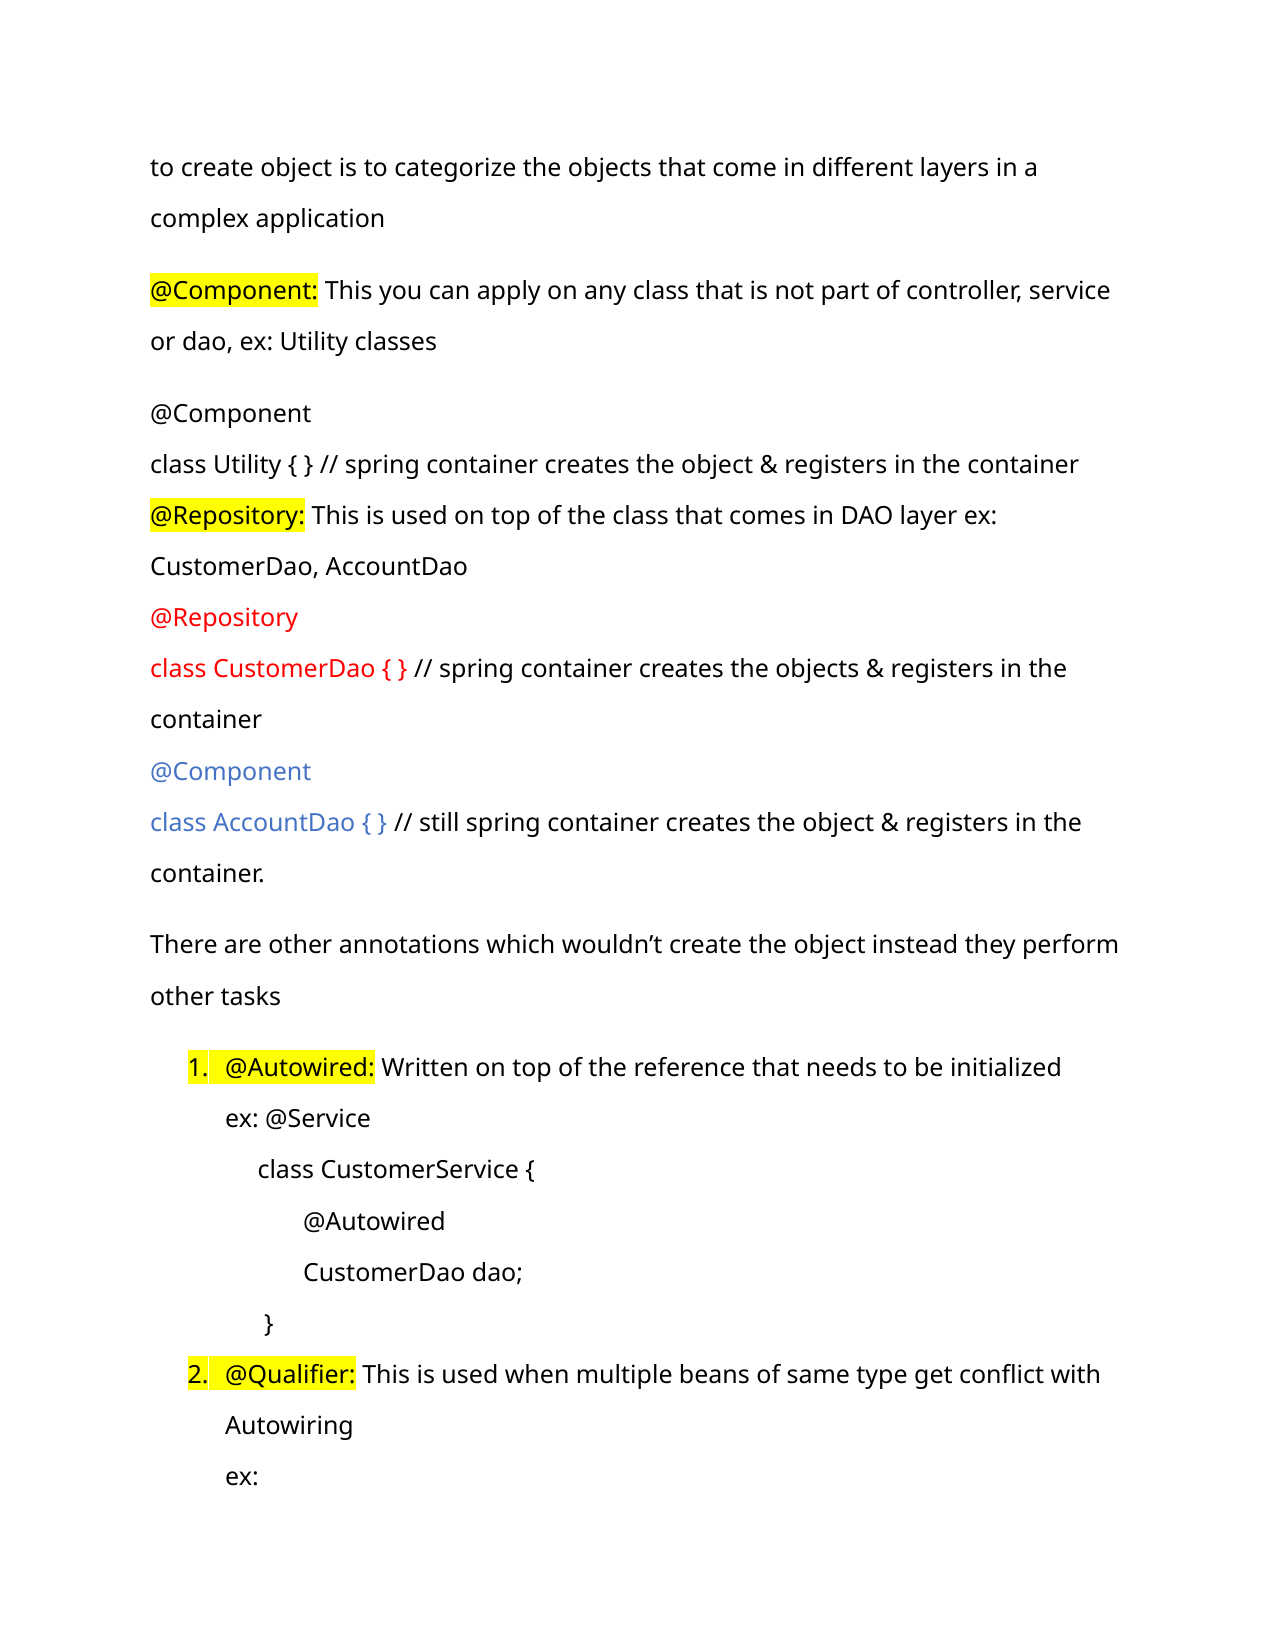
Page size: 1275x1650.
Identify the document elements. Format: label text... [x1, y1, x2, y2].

list ex: [225, 1458, 1125, 1492]
text @Component: This you can apply on any class that is not part of controller, service or dao, ex: Utility classes [150, 273, 1125, 358]
list @Qualifier: This is used when multiple beans of same type get conflict with Autowiring [187, 1356, 1125, 1441]
text @Component class Utility { } // spring container creates the object & registers in the container @Repository: This is used on top of the class that comes in DAO layer ex: CustomerDao, AccountDao @Repository class CustomerDao { } // spring container creates the objects & registers in the container @Component class AccountDao { } // still spring container creates the object & registers in the container. [150, 396, 1125, 889]
list ex: @Service class CustomerService { @Autowired CustomerDao dao; } [225, 1101, 1125, 1339]
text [150, 150, 1125, 235]
text There are other annotations which wouldn’t create the object instead they perform other tasks [150, 927, 1125, 1012]
list @Autowired: Written on top of the reference that needs to be initialized [375, 1050, 1125, 1084]
